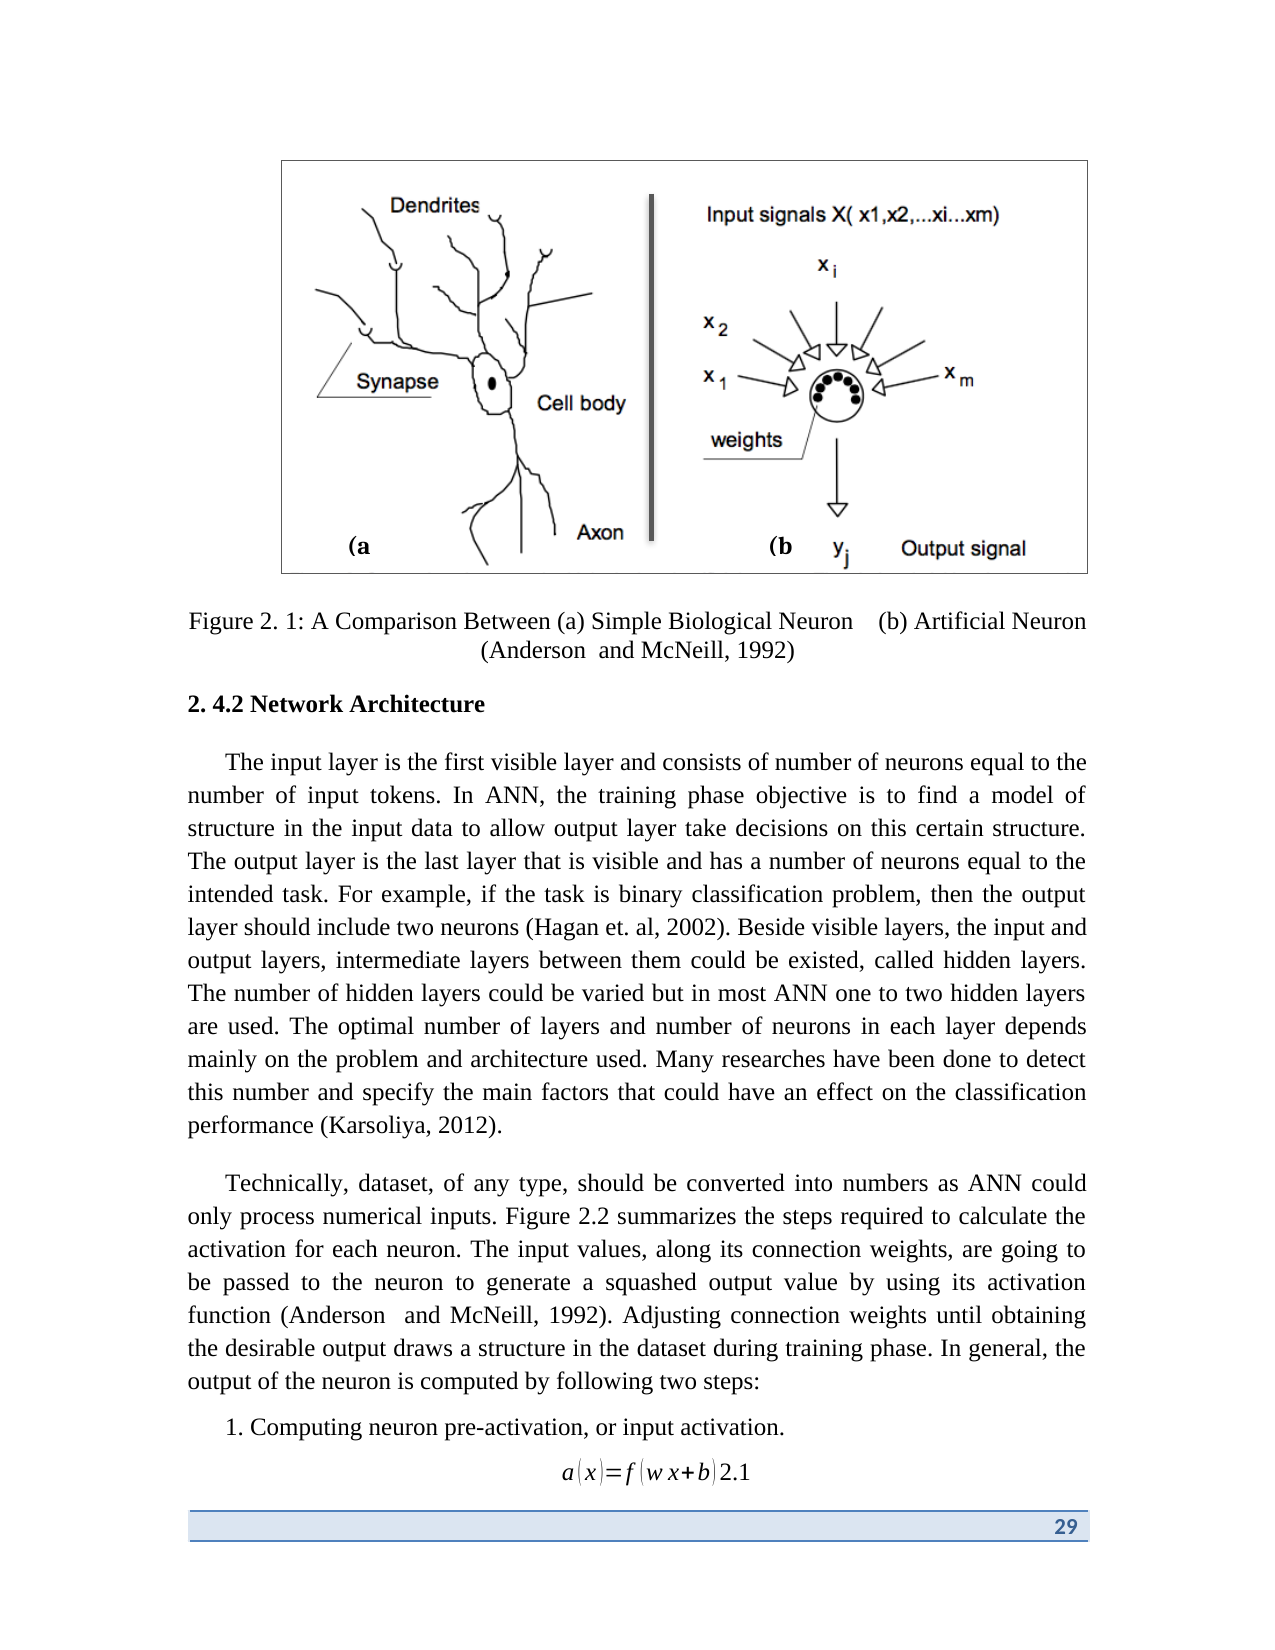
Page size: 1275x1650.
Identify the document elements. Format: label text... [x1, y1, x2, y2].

text The input layer is the first visible layer and consists of number of neurons equal to the number of input tokens. In ANN, the training phase objective is to find a model of structure in the input data to allow output layer take decisions on this certain structure. The output layer is the last layer that is visible and has a number of neurons equal to the intended task. For example, if the task is binary classification problem, then the output layer should include two neurons (Hagan et. al, 2002). Beside visible layers, the input and output layers, intermediate layers between them could be existed, called hidden layers. The number of hidden layers could be varied but in most ANN one to two hidden layers are used. The optimal number of layers and number of neurons in each layer depends mainly on the problem and architecture used. Many researches have been done to detect this number and specify the main factors that could have an effect on the classification performance (Karsoliya, 2012). [187, 747, 1087, 1139]
subtitle 2. 4.2 Network Architecture [187, 689, 1087, 717]
text Figure 2. 1: A Comparison Between (a) Simple Biological Neuron (b) Artificial Neuron (Anderson and McNeill, 1992) [187, 606, 1087, 664]
picture [282, 161, 1087, 573]
text 1. Computing neuron pre-activation, or input activation. [187, 1412, 1087, 1440]
text Technically, dataset, of any type, should be converted into numbers as ANN could only process numerical inputs. Figure 2.2 summarizes the steps required to calculate the activation for each neuron. The input values, along its connection weights, are going to be passed to the neuron to generate a squashed output value by using its activation function (Anderson and McNeill, 1992). Adjusting connection weights until obtaining the desirable output draws a structure in the dataset during training phase. In general, the output of the neuron is computed by following two steps: [187, 1168, 1087, 1395]
